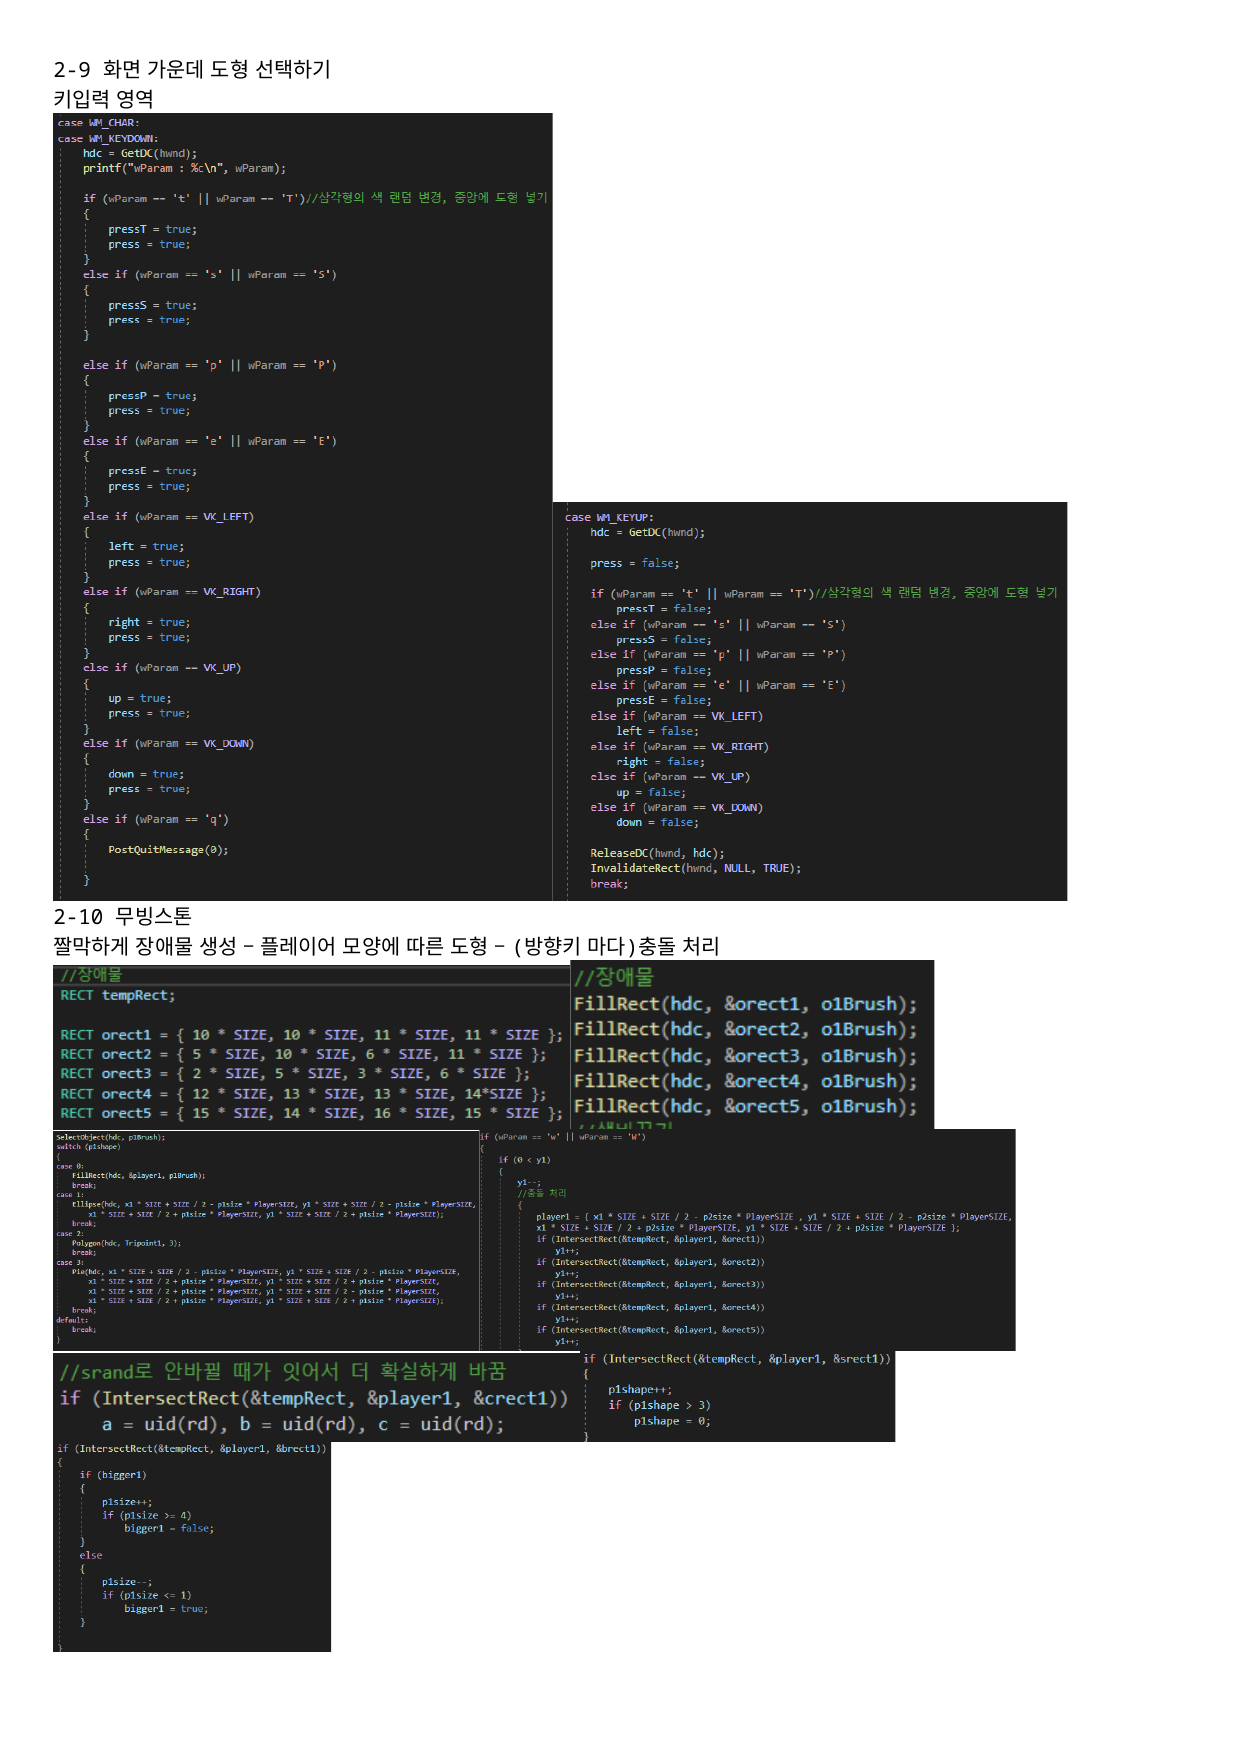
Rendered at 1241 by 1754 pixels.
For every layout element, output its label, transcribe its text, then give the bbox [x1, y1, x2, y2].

picture [53, 113, 1068, 901]
picture [53, 960, 1016, 1652]
text 2-9 화면 가운데 도형 선택하기 [53, 53, 1165, 83]
text 키입력 영역 [53, 83, 1165, 114]
text 짤막하게 장애물 생성 – 플레이어 모양에 따른 도형 – (방향키 마다)충돌 처리 [53, 931, 1165, 961]
text 2-10 무빙스톤 [53, 900, 1165, 931]
